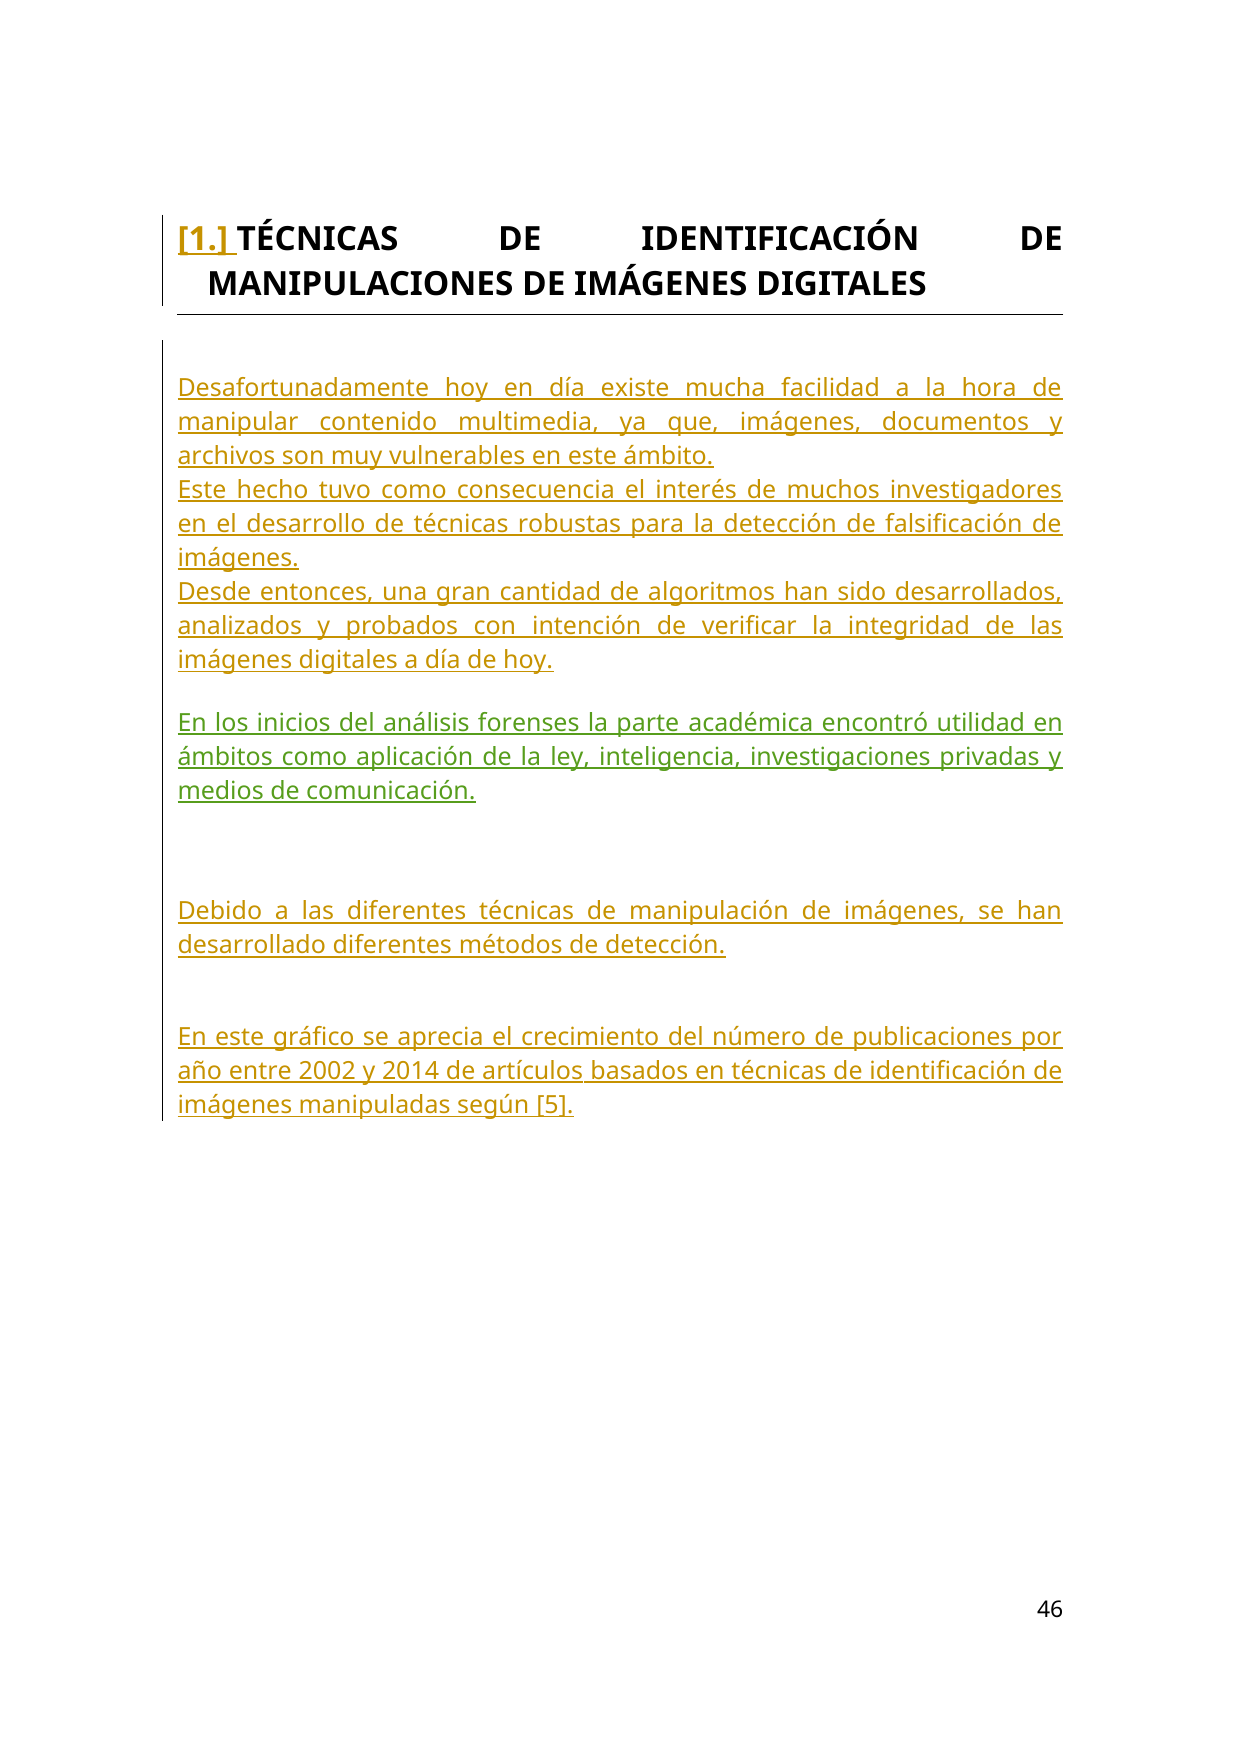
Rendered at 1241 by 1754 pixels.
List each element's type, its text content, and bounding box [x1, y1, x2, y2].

subtitle TÉCNICAS DE IDENTIFICACIÓN DE MANIPULACIONES DE IMÁGENES DIGITALES [177, 215, 1063, 314]
